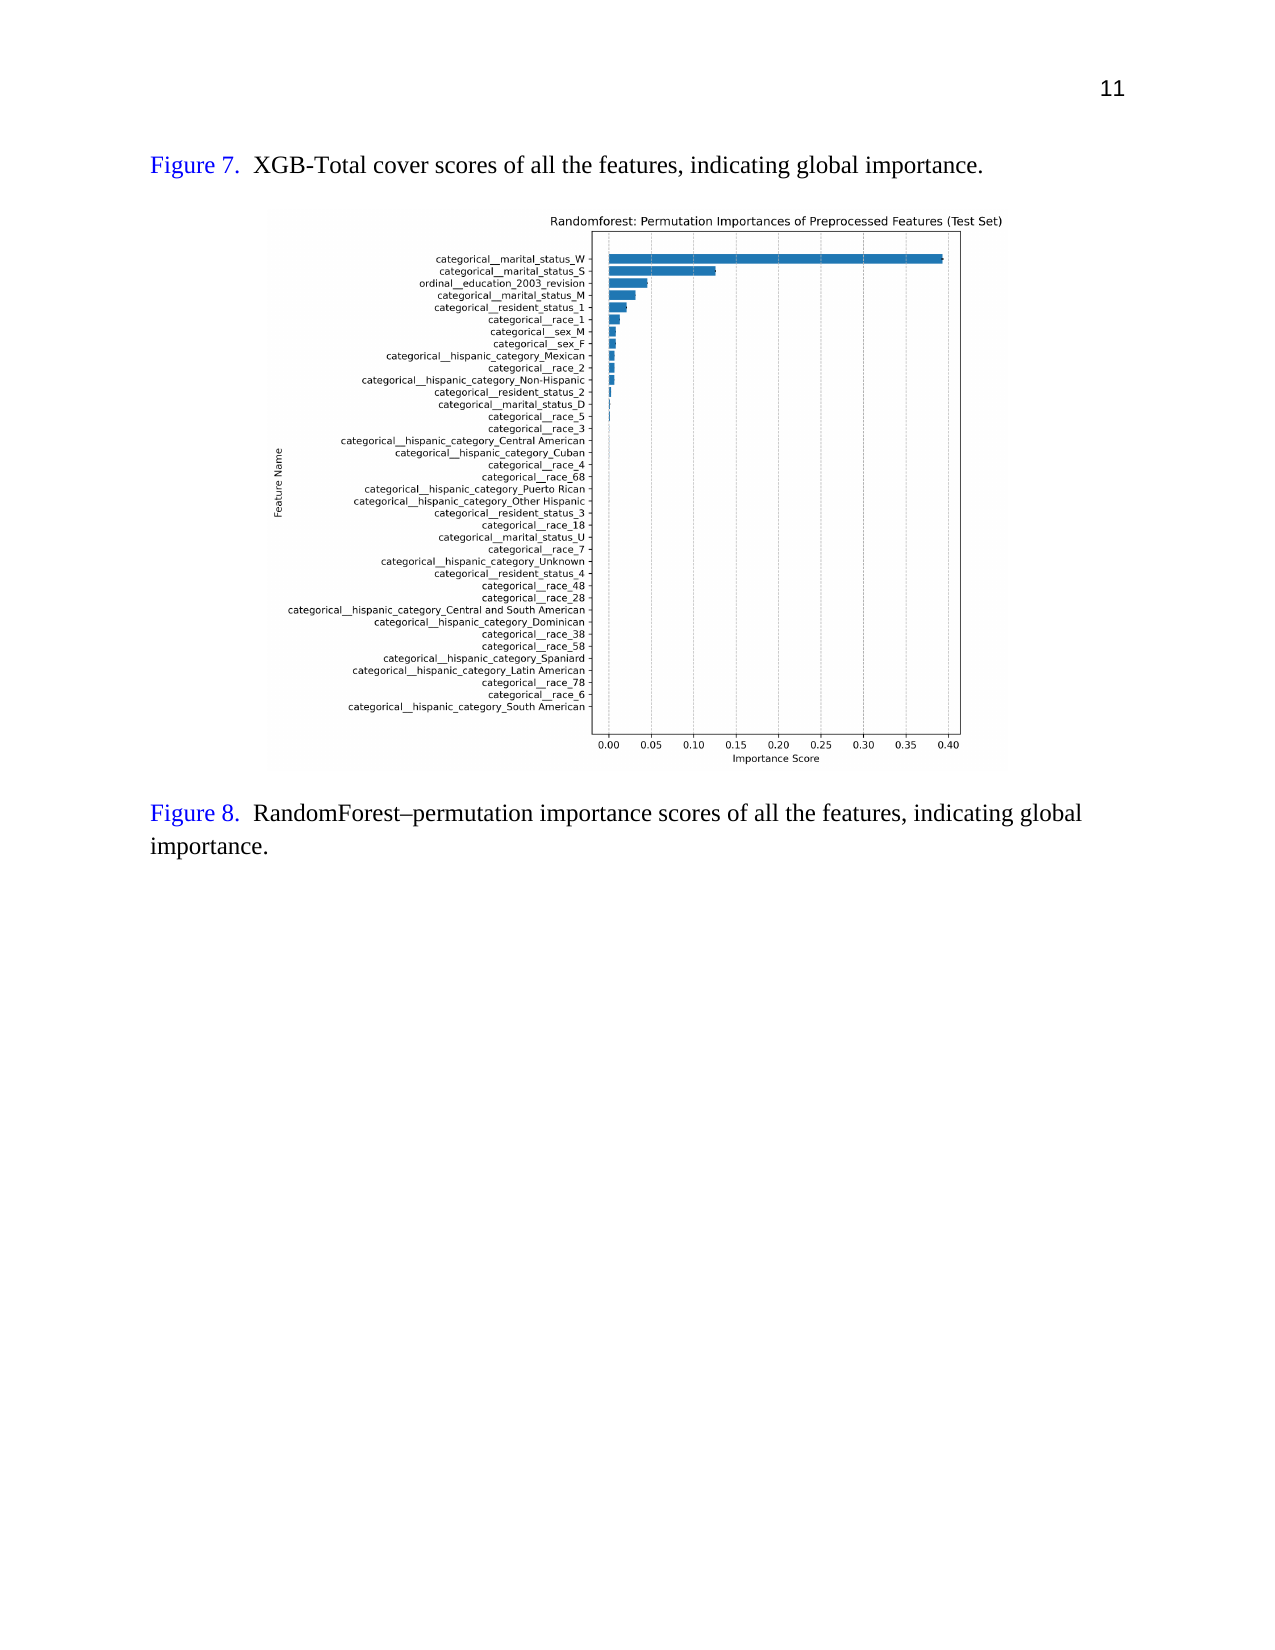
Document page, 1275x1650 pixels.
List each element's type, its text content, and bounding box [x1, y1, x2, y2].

text Figure 7. XGB-Total cover scores of all the features, indicating global importance. [150, 150, 1125, 179]
picture [267, 209, 1008, 771]
